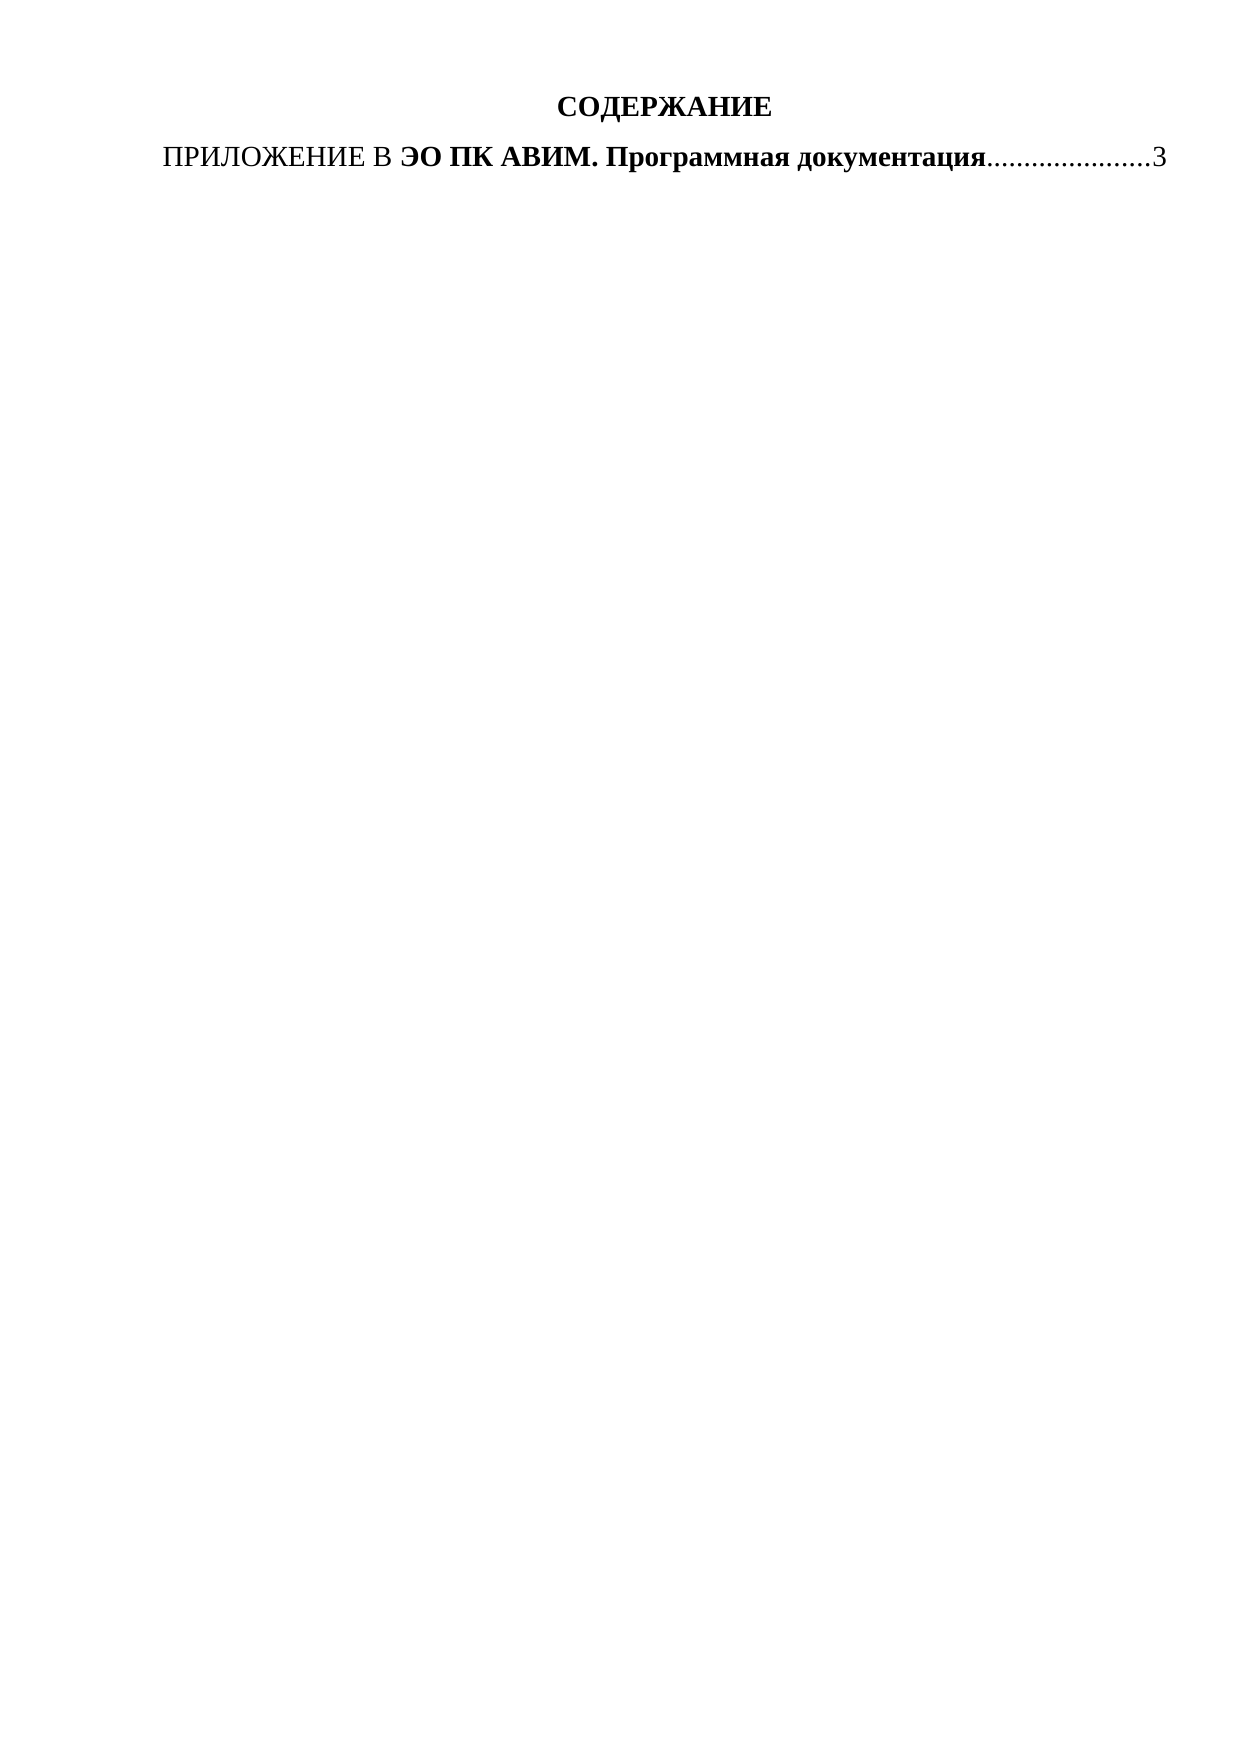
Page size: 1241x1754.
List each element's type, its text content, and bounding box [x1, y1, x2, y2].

text ПРИЛОЖЕНИЕ В ЭО ПК АВИМ. Программная документация 3 [162, 139, 1167, 172]
text СОДЕРЖАНИЕ [162, 89, 1167, 122]
